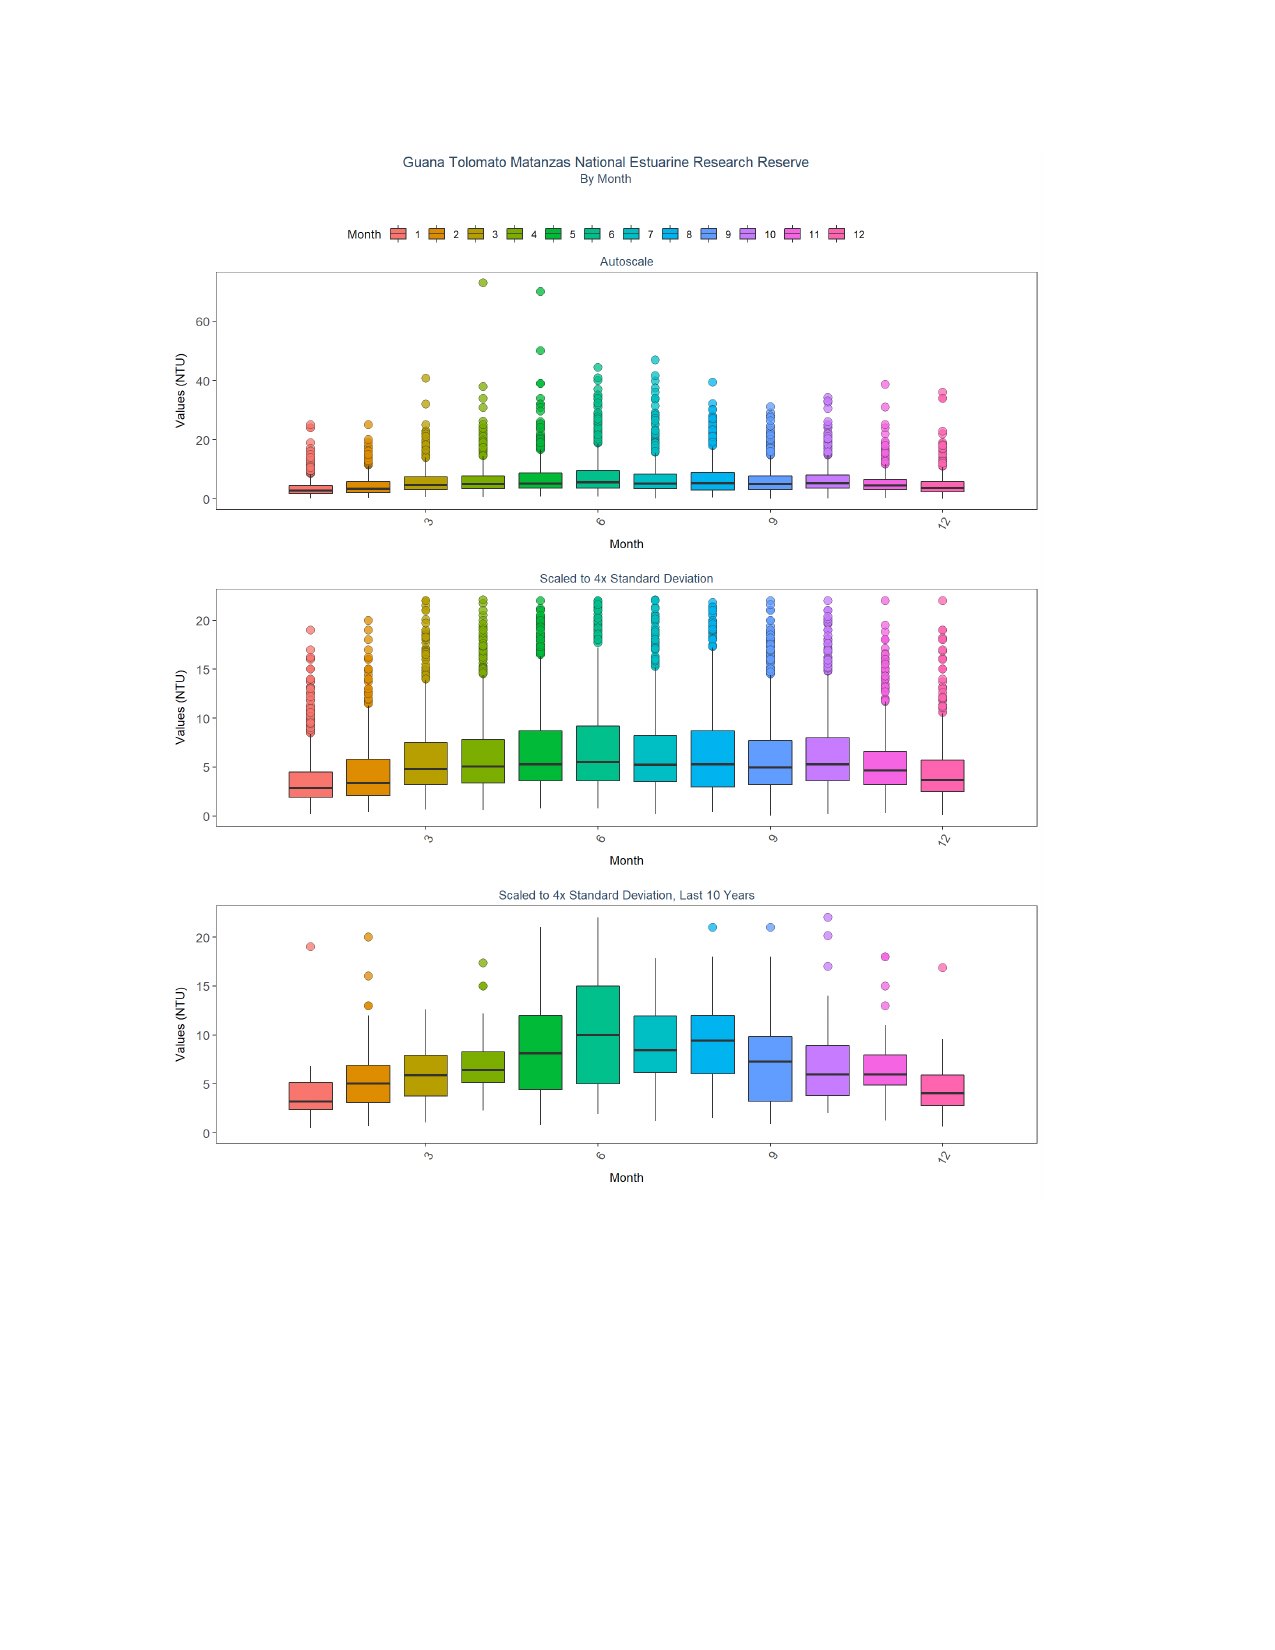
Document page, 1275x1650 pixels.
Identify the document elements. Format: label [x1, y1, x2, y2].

picture [168, 150, 1044, 1200]
